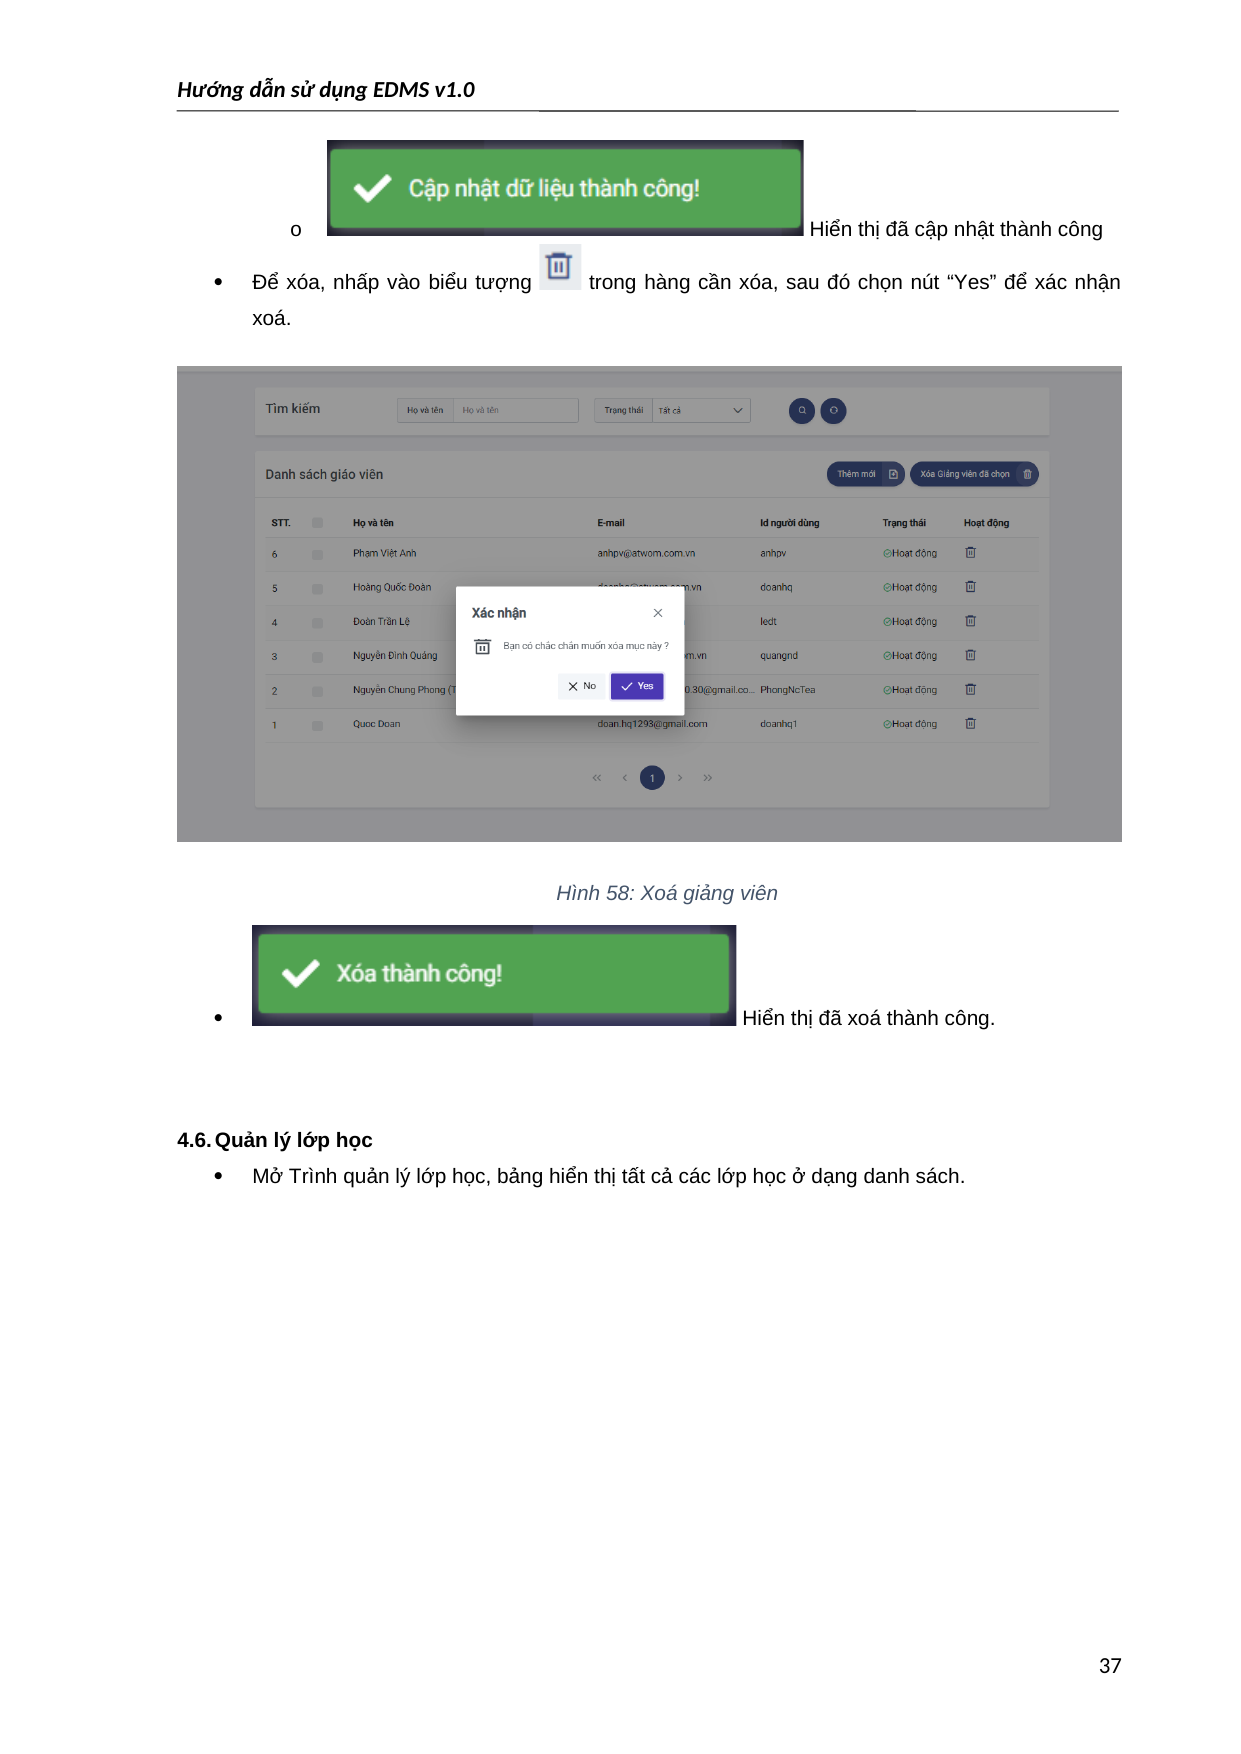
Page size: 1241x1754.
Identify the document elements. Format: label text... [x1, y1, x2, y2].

picture [327, 140, 804, 236]
text Hình 4.5.6 : Xoá giảng viên [214, 881, 1122, 904]
picture [539, 244, 582, 290]
picture [252, 925, 737, 1026]
list Để xóa, nhấp vào biểu tượng trong hàng cần xóa, sau đó chọn nút “Yes” để xác nhận xoá. [214, 244, 1122, 330]
list Mở Trình quản lý lớp học, bảng hiển thị tất cả các lớp học ở dạng danh sách. [214, 1164, 1122, 1188]
picture [177, 366, 1122, 842]
list Quản lý lớp học [177, 1128, 1122, 1152]
